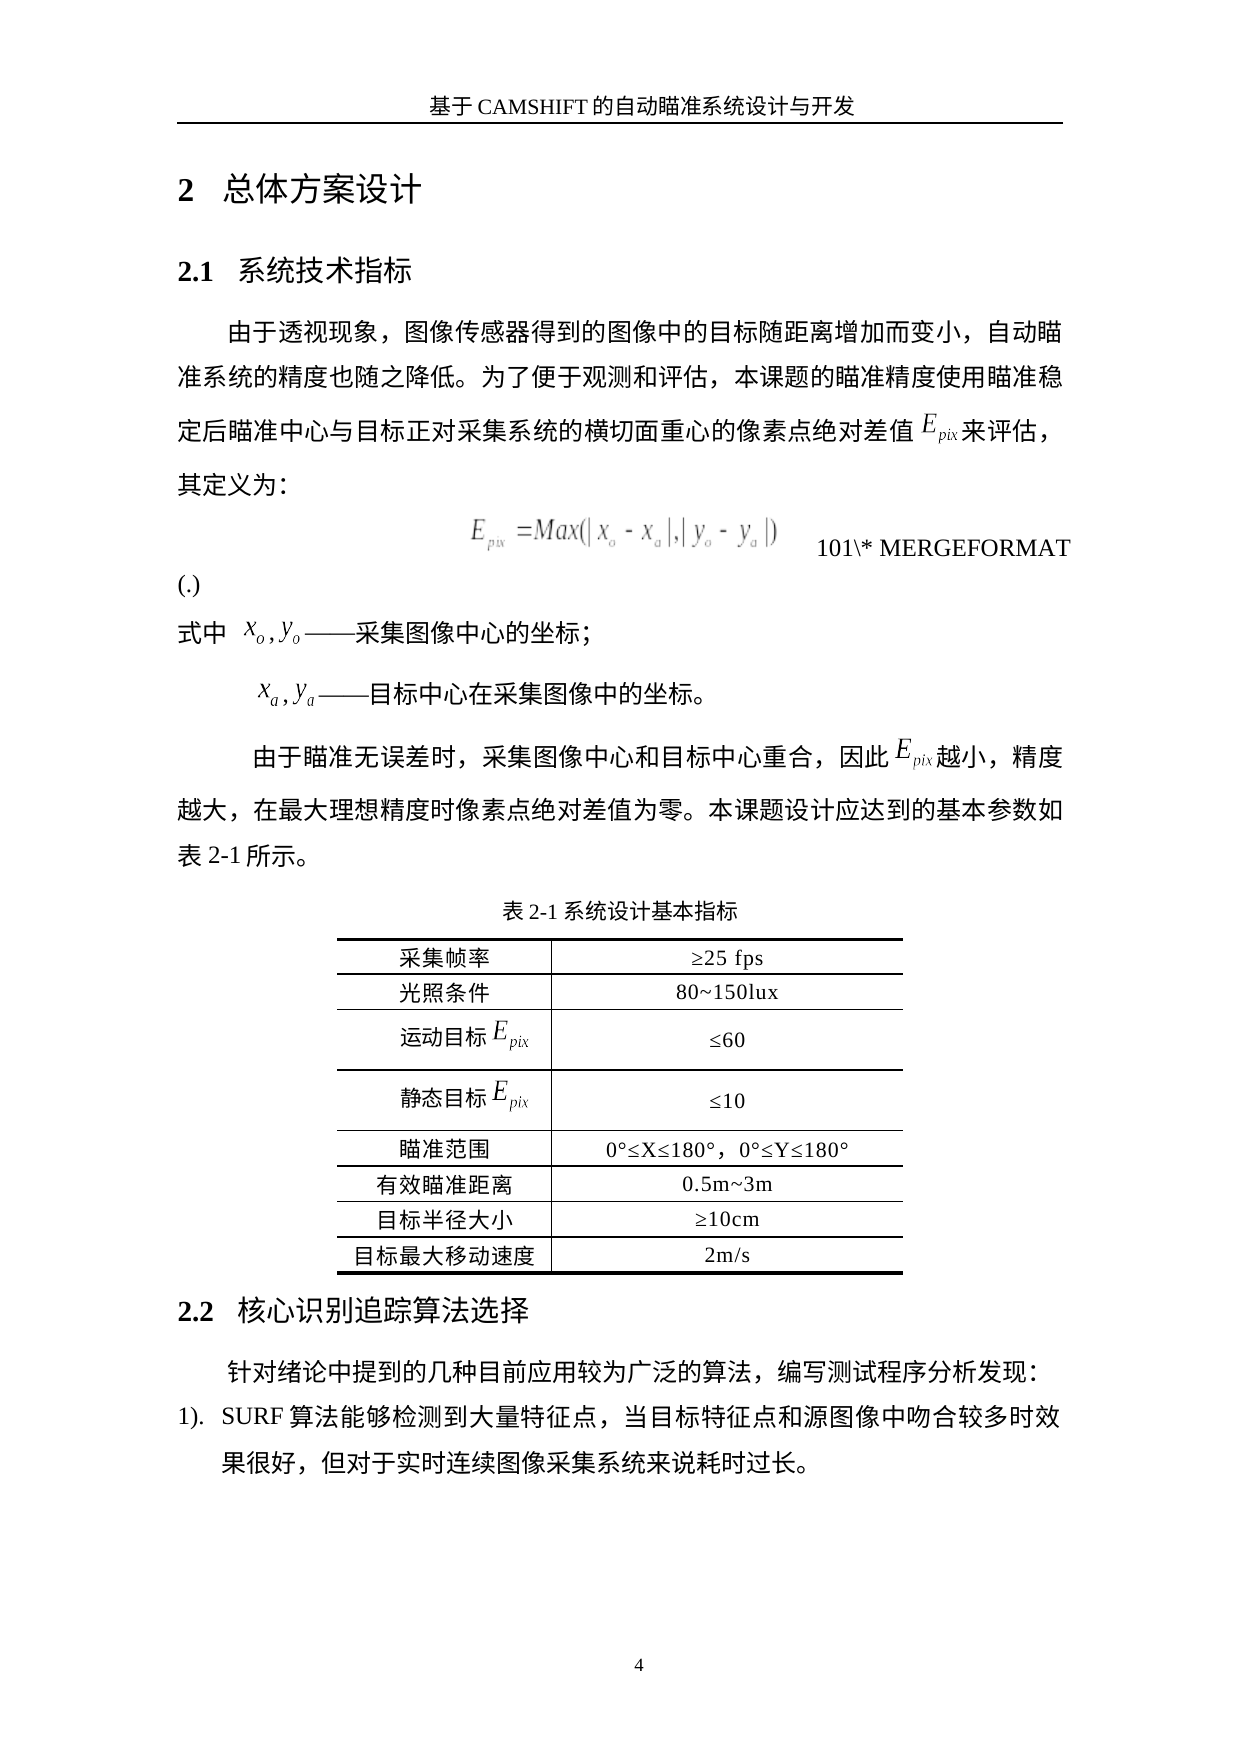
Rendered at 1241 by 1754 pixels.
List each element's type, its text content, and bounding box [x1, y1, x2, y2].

text 由于透视现象，图像传感器得到的图像中的目标随距离增加而变小，自动瞄准系统的精度也随之降低。为了便于观测和评估，本课题的瞄准精度使用瞄准稳定后瞄准中心与目标正对采集系统的横切面重心的像素点绝对差值来评估，其定义为： [177, 313, 1063, 501]
table_cell 运动目标 [337, 1010, 551, 1069]
table_cell 有效瞄准距离 [337, 1167, 551, 1201]
table_cell 光照条件 [337, 975, 551, 1009]
table_cell ≥10cm [552, 1202, 903, 1236]
table_header ≥25 fps [552, 941, 903, 973]
list SURF算法能够检测到大量特征点，当目标特征点和源图像中吻合较多时效果很好，但对于实时连续图像采集系统来说耗时过长。 [177, 1398, 1063, 1479]
table_cell 2m/s [552, 1238, 903, 1271]
table_cell 静态目标 [337, 1071, 551, 1130]
text ,——目标中心在采集图像中的坐标。 [177, 667, 1063, 719]
table_cell 0°≤X≤180°，0°≤Y≤180° [552, 1131, 903, 1165]
table_cell 0.5m~3m [552, 1167, 903, 1201]
subtitle 总体方案设计 [177, 162, 1063, 211]
text 式中 ,——采集图像中心的坐标； [177, 605, 1063, 658]
table_cell 目标半径大小 [337, 1202, 551, 1236]
text 表 2-1 系统设计基本指标 [177, 894, 1063, 925]
text 针对绪论中提到的几种目前应用较为广泛的算法，编写测试程序分析发现： [177, 1352, 1063, 1389]
text 由于瞄准无误差时，采集图像中心和目标中心重合，因此越小，精度越大，在最大理想精度时像素点绝对差值为零。本课题设计应达到的基本参数如表 2-1所示。 [177, 729, 1063, 872]
table_header 采集帧率 [337, 941, 551, 973]
table_cell ≤10 [552, 1071, 903, 1130]
subtitle 系统技术指标 [177, 247, 1063, 289]
subtitle 核心识别追踪算法选择 [177, 1287, 1063, 1329]
table_cell 瞄准范围 [337, 1131, 551, 1165]
table_cell 目标最大移动速度 [337, 1238, 551, 1271]
table_cell 80~150lux [552, 975, 903, 1009]
table_cell ≤60 [552, 1010, 903, 1069]
